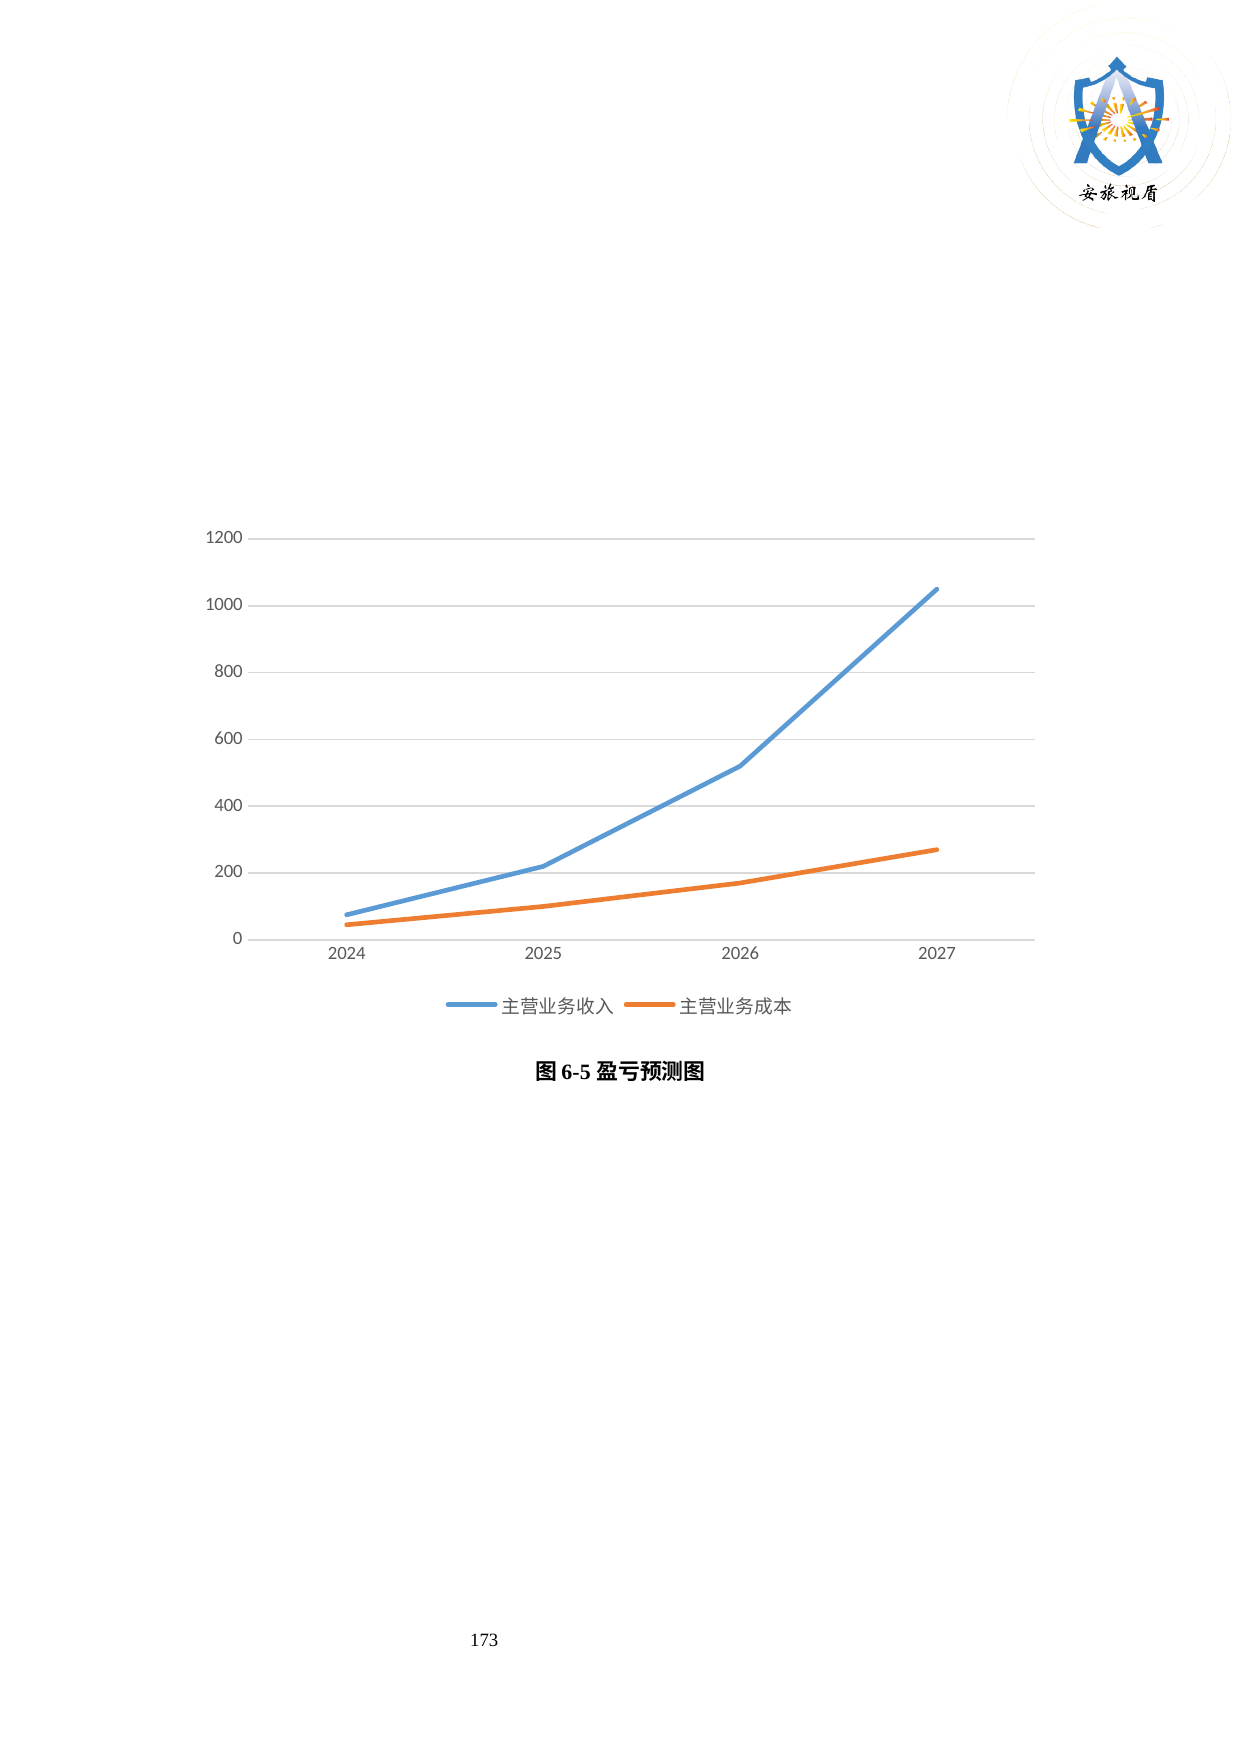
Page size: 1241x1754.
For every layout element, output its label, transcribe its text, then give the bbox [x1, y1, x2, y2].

text 图6-5 盈亏预测图 [187, 1054, 1053, 1086]
picture [1007, 4, 1231, 228]
